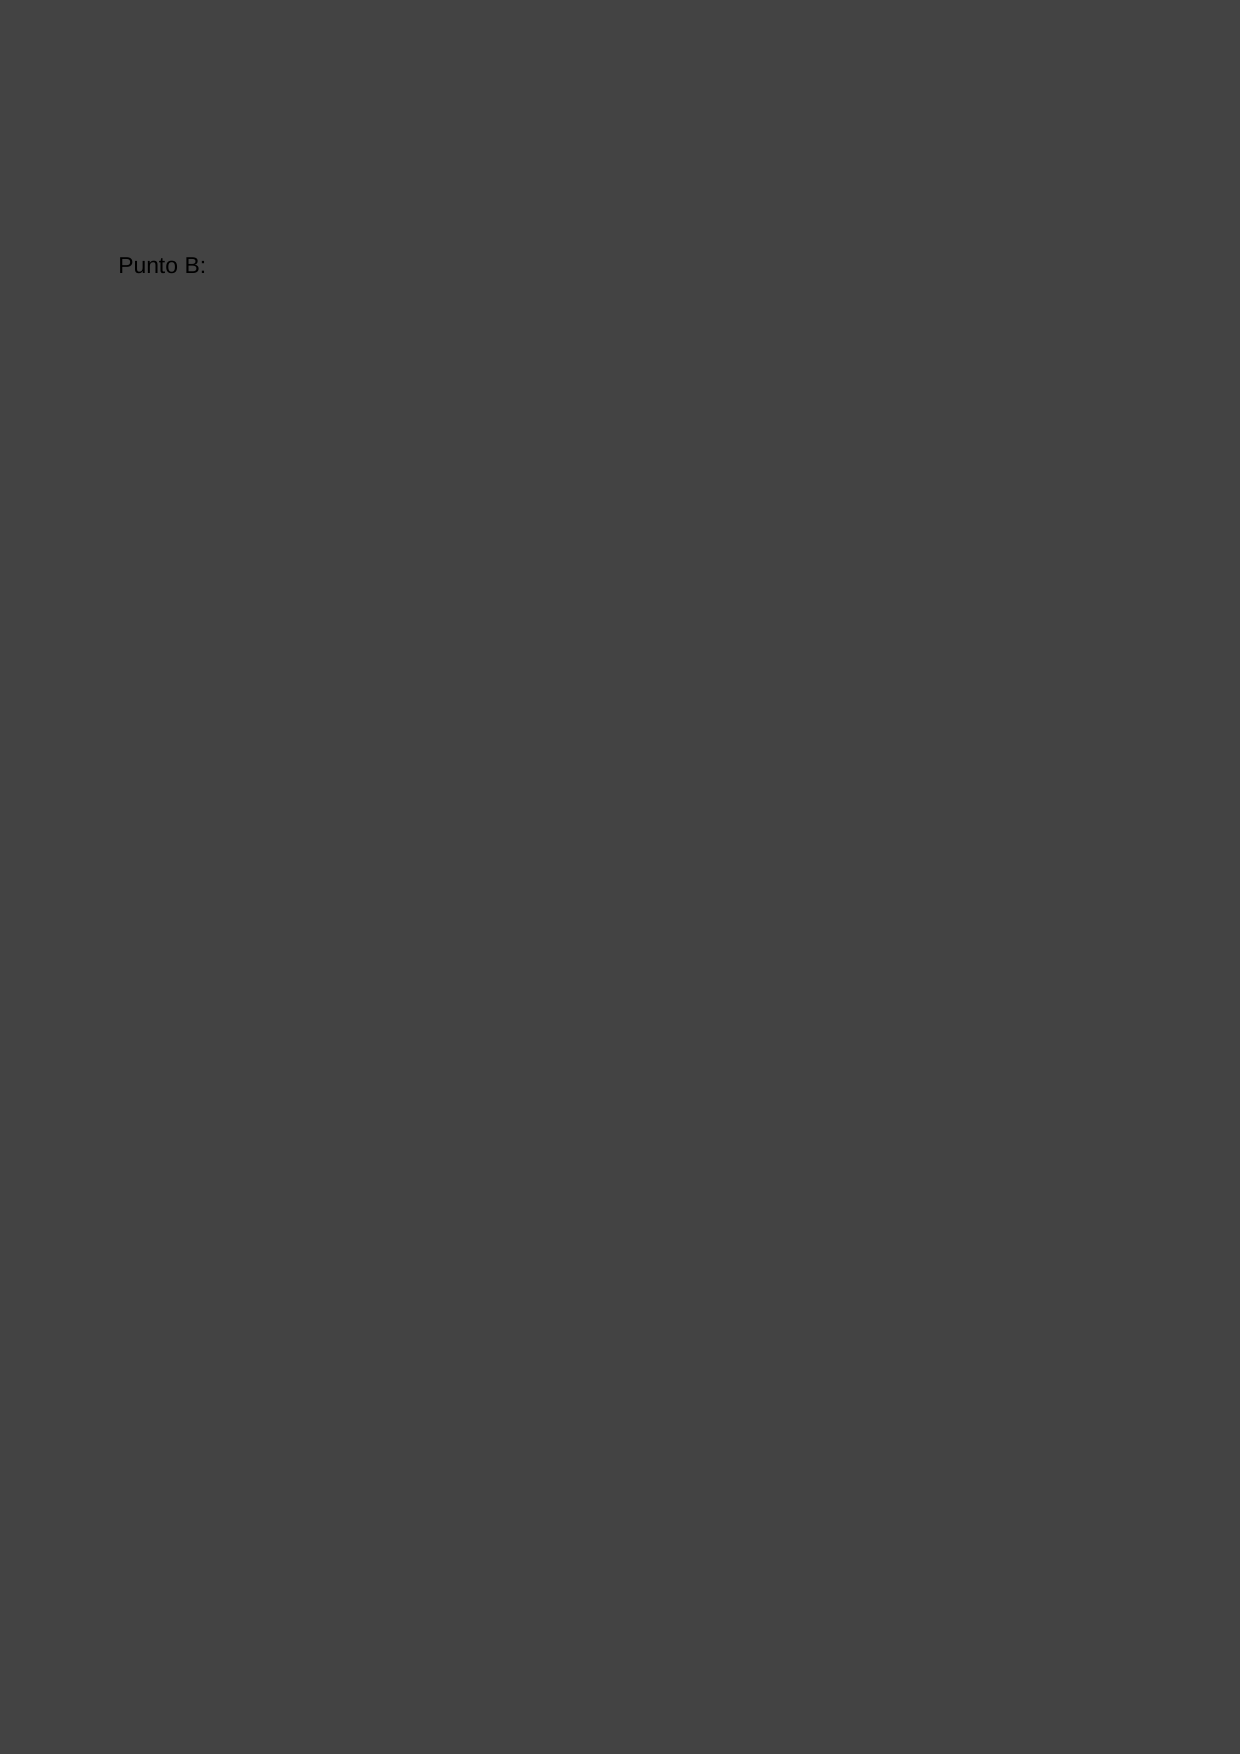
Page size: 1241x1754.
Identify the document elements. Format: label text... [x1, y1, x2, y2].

text Punto B: [118, 252, 1196, 278]
